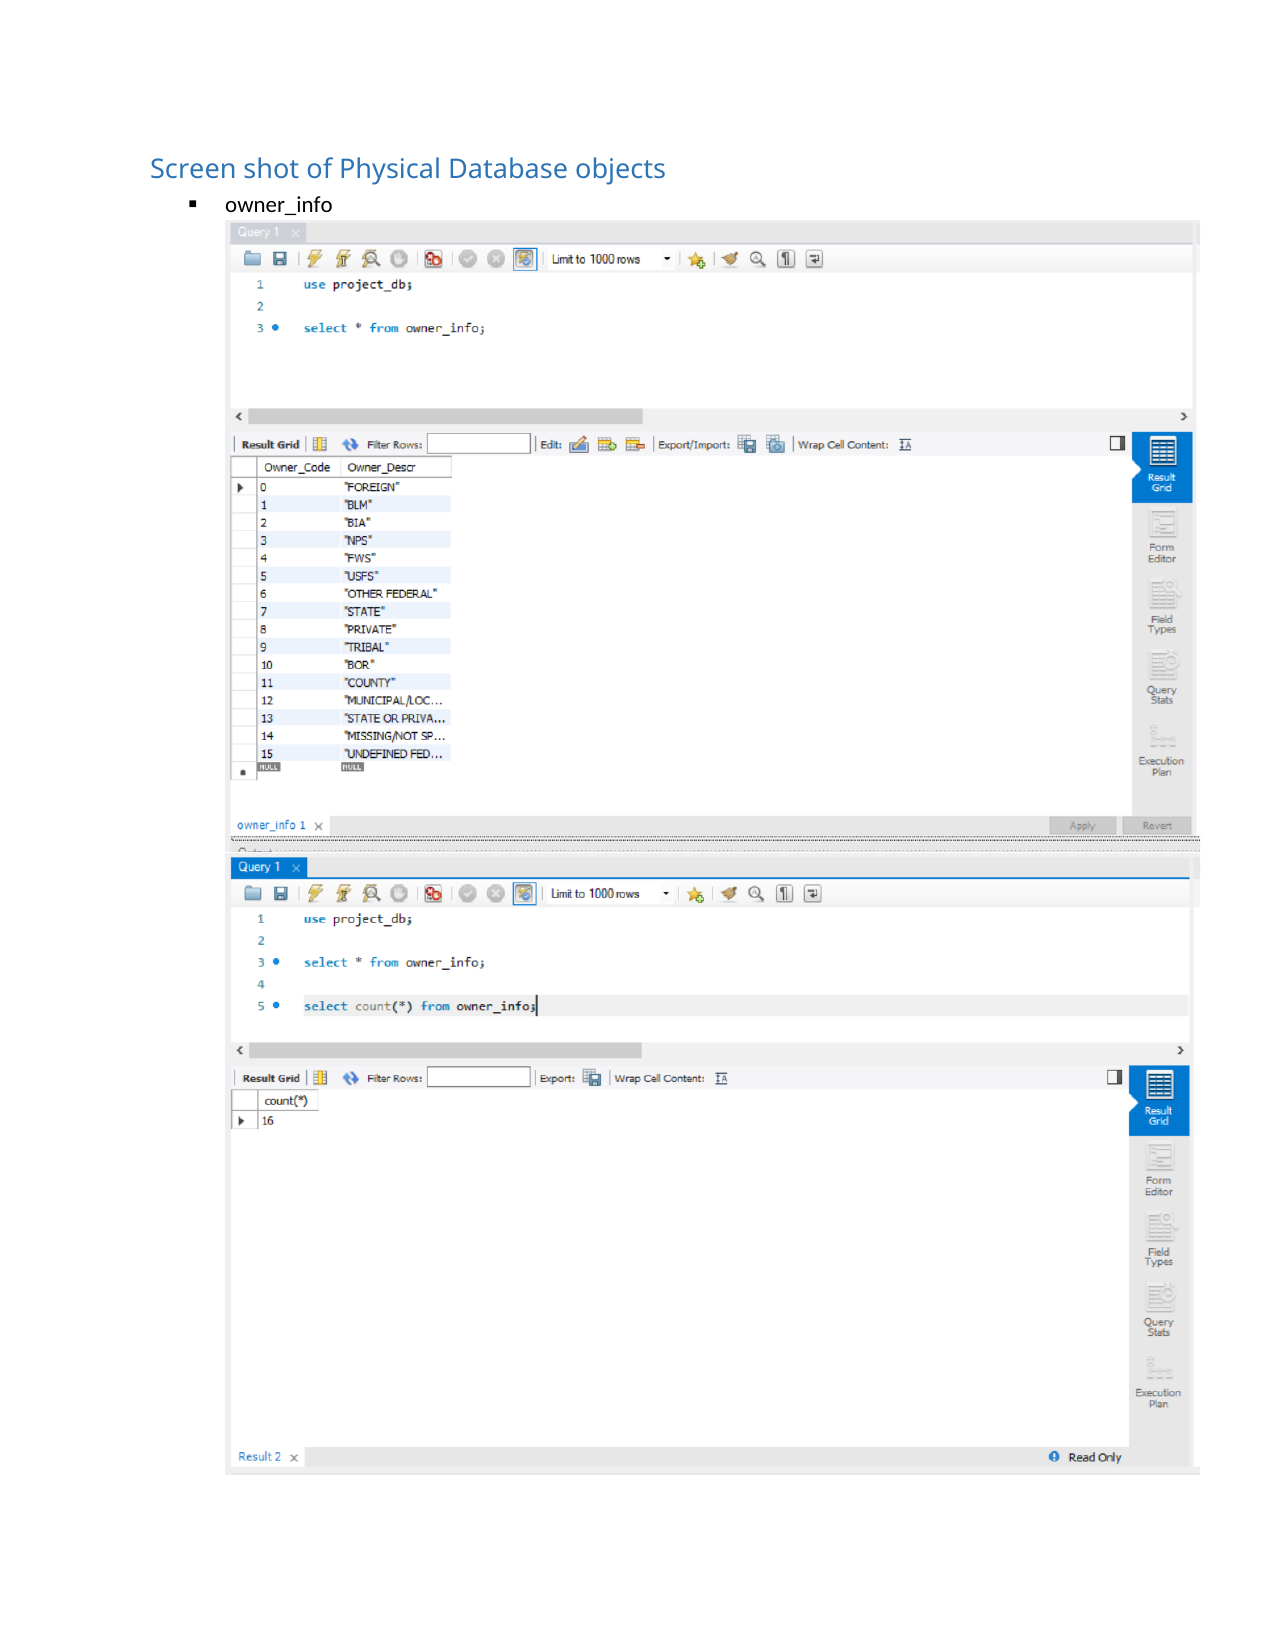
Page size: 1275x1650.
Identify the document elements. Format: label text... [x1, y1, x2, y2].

subtitle Screen shot of Physical Database objects [150, 150, 1125, 187]
picture [225, 220, 1200, 852]
picture [225, 853, 1200, 1475]
